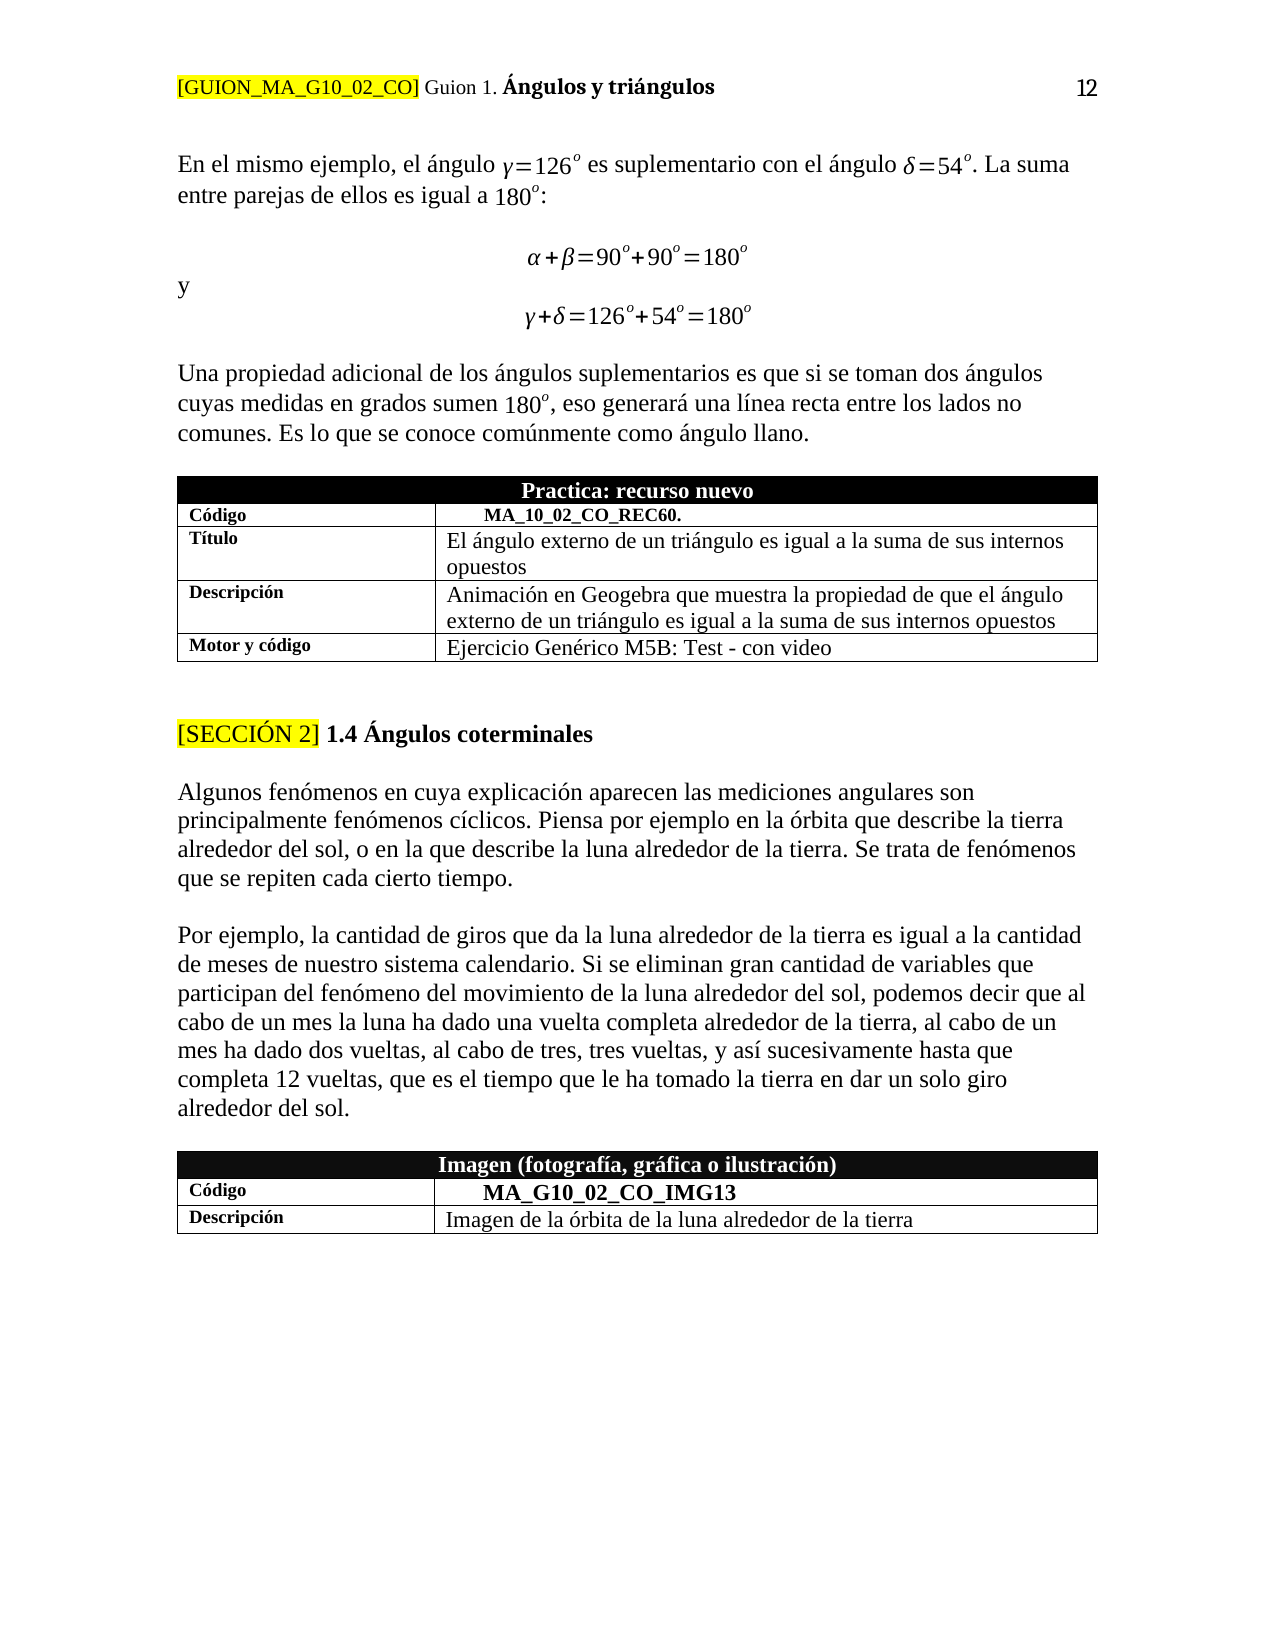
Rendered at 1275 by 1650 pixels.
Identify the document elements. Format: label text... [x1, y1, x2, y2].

table_cell Animación en Geogebra que muestra la propiedad de que el ángulo externo de un triángulo es igual a la suma de sus internos opuestos [436, 581, 1097, 633]
table_cell [436, 504, 1097, 526]
table_cell [435, 1179, 1097, 1205]
text Por ejemplo, la cantidad de giros que da la luna alrededor de la tierra es igual a la cantidad de meses de nuestro sistema calendario. Si se eliminan gran cantidad de variables que participan del fenómeno del movimiento de la luna alrededor del sol, podemos decir que al cabo de un mes la luna ha dado una vuelta completa alrededor de la tierra, al cabo de un mes ha dado dos vueltas, al cabo de tres, tres vueltas, y así sucesivamente hasta que completa 12 vueltas, que es el tiempo que le ha tomado la tierra en dar un solo giro alrededor del sol. [177, 921, 1098, 1122]
table_header Practica: recurso nuevo [178, 477, 1097, 503]
text y [177, 270, 1098, 298]
table_header Imagen (fotografía, gráfica o ilustración) [178, 1152, 1097, 1178]
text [177, 148, 1098, 210]
table_cell El ángulo externo de un triángulo es igual a la suma de sus internos opuestos [436, 527, 1097, 579]
table_cell Motor y código [178, 634, 435, 661]
table_cell Código [178, 1179, 434, 1205]
table_cell Ejercicio Genérico M5B: Test - con video [436, 634, 1097, 661]
table_cell Título [178, 527, 435, 579]
table_cell Código [178, 504, 435, 526]
table_cell Descripción [178, 581, 435, 633]
text Una propiedad adicional de los ángulos suplementarios es que si se toman dos ángulos cuyas medidas en grados sumen , eso generará una línea recta entre los lados no comunes. Es lo que se conoce comúnmente como ángulo llano. [177, 358, 1098, 447]
table_cell Imagen de la órbita de la luna alrededor de la tierra [435, 1206, 1097, 1233]
text Algunos fenómenos en cuya explicación aparecen las mediciones angulares son principalmente fenómenos cíclicos. Piensa por ejemplo en la órbita que describe la tierra alrededor del sol, o en la que describe la luna alrededor de la tierra. Se trata de fenómenos que se repiten cada cierto tiempo. [177, 777, 1098, 892]
table_cell Descripción [178, 1206, 434, 1233]
text [SECCIÓN 2] 1.4 Ángulos coterminales [319, 719, 1098, 748]
